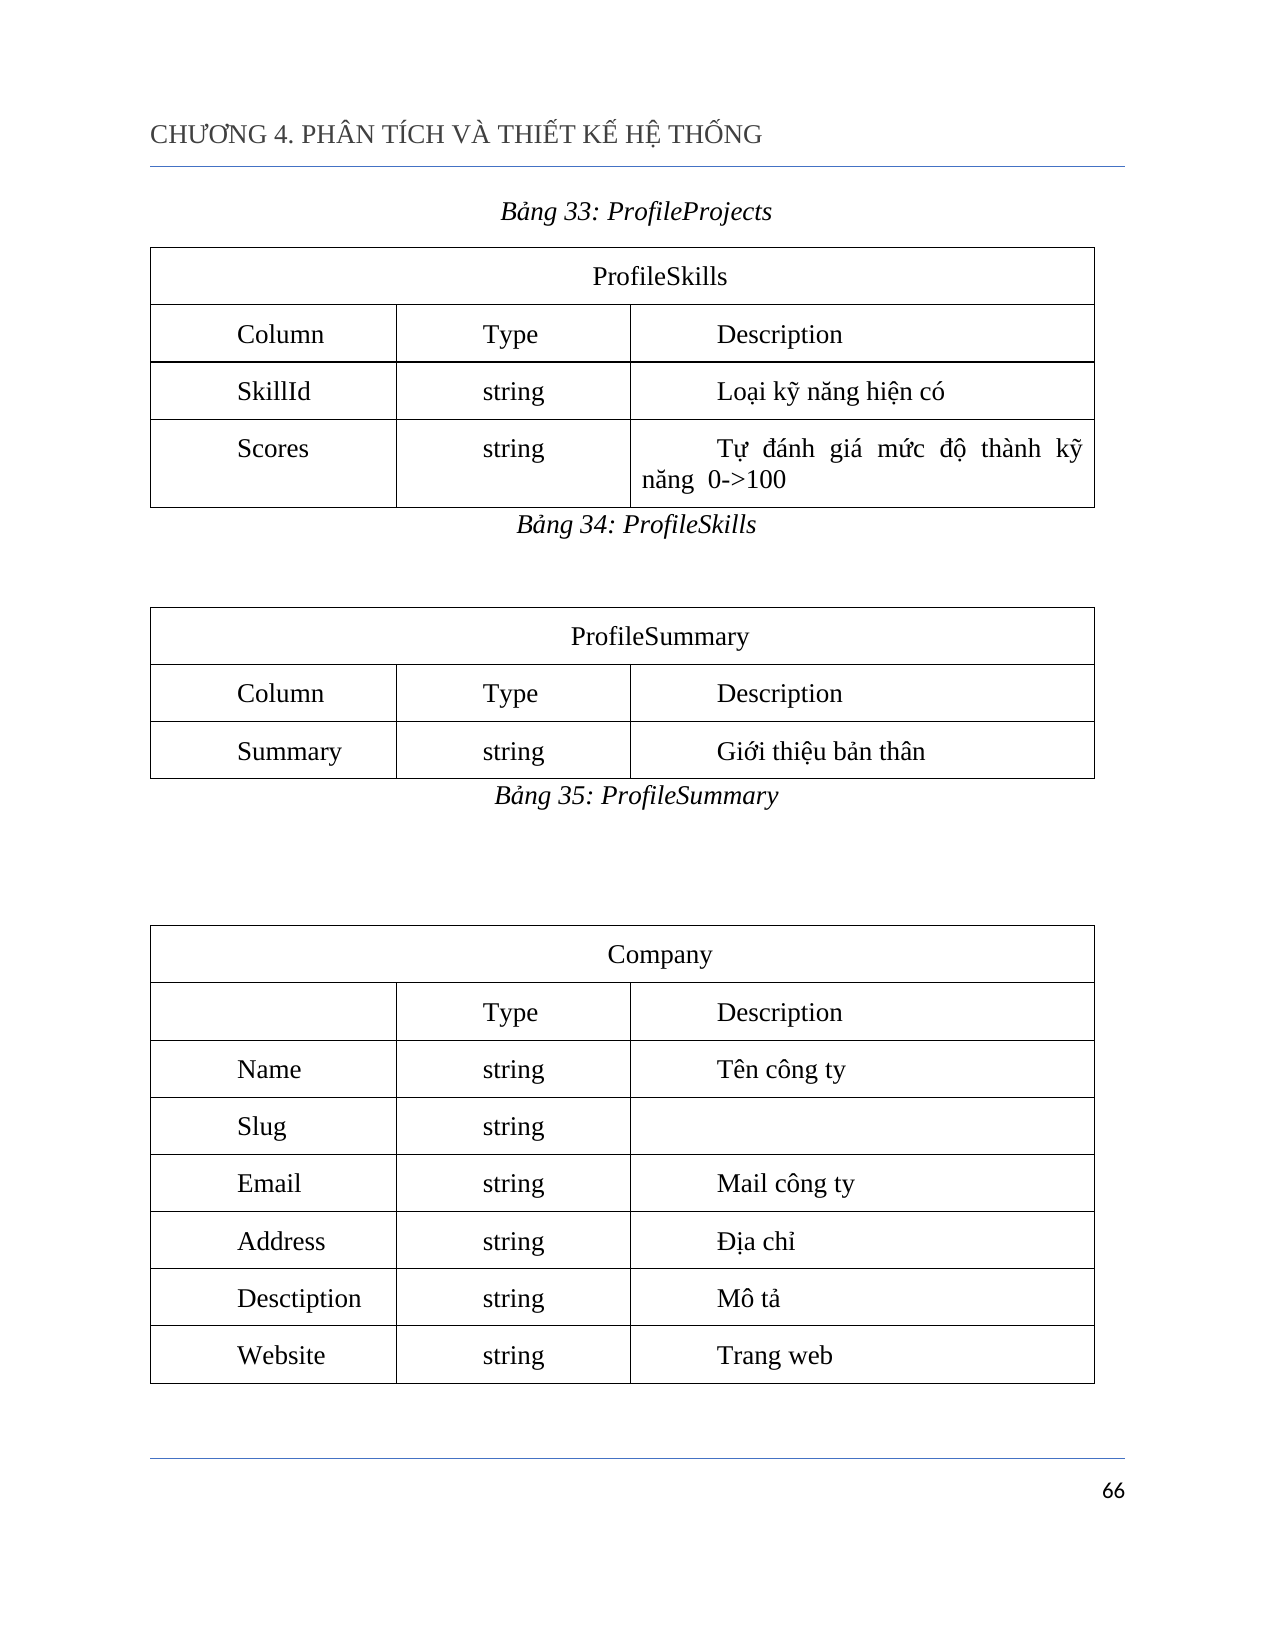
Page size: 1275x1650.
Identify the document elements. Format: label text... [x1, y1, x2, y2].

table_cell Description [631, 305, 1094, 361]
table_cell Tự đánh giá mức độ thành kỹ năng 0->100 [631, 420, 1094, 507]
table_cell string [397, 1326, 630, 1383]
table_cell Loại kỹ năng hiện có [631, 363, 1094, 418]
text Bảng 35: ProfileSummary [150, 779, 1125, 811]
table_cell [151, 983, 396, 1039]
table_cell Column [151, 305, 396, 361]
table_cell Summary [151, 722, 396, 778]
table_cell Desctiption [151, 1269, 396, 1325]
table_cell Mô tả [631, 1269, 1094, 1325]
table_cell Website [151, 1326, 396, 1383]
text Bảng 33: ProfileProjects [150, 195, 1125, 226]
text Bảng 34: ProfileSkills [150, 508, 1125, 539]
table_header ProfileSkills [151, 248, 1094, 304]
table_cell [631, 1098, 1094, 1154]
table_cell string [397, 1041, 630, 1097]
table_cell SkillId [151, 363, 396, 418]
table_cell Trang web [631, 1326, 1094, 1383]
table_cell string [397, 722, 630, 778]
table_cell Type [397, 983, 630, 1039]
table_cell Slug [151, 1098, 396, 1154]
table_cell Column [151, 665, 396, 721]
table_cell Description [631, 983, 1094, 1039]
table_cell Giới thiệu bản thân [631, 722, 1094, 778]
table_cell Address [151, 1212, 396, 1268]
table_cell Type [397, 665, 630, 721]
table_cell Description [631, 665, 1094, 721]
table_header Company [151, 926, 1094, 982]
table_cell string [397, 1155, 630, 1211]
table_cell string [397, 420, 630, 507]
table_cell string [397, 1098, 630, 1154]
table_cell Mail công ty [631, 1155, 1094, 1211]
table_cell Type [397, 305, 630, 361]
table_header ProfileSummary [151, 608, 1094, 664]
table_cell Email [151, 1155, 396, 1211]
table_cell Địa chỉ [631, 1212, 1094, 1268]
table_cell Tên công ty [631, 1041, 1094, 1097]
table_cell Name [151, 1041, 396, 1097]
table_cell string [397, 363, 630, 418]
table_cell string [397, 1212, 630, 1268]
table_cell Scores [151, 420, 396, 507]
table_cell string [397, 1269, 630, 1325]
